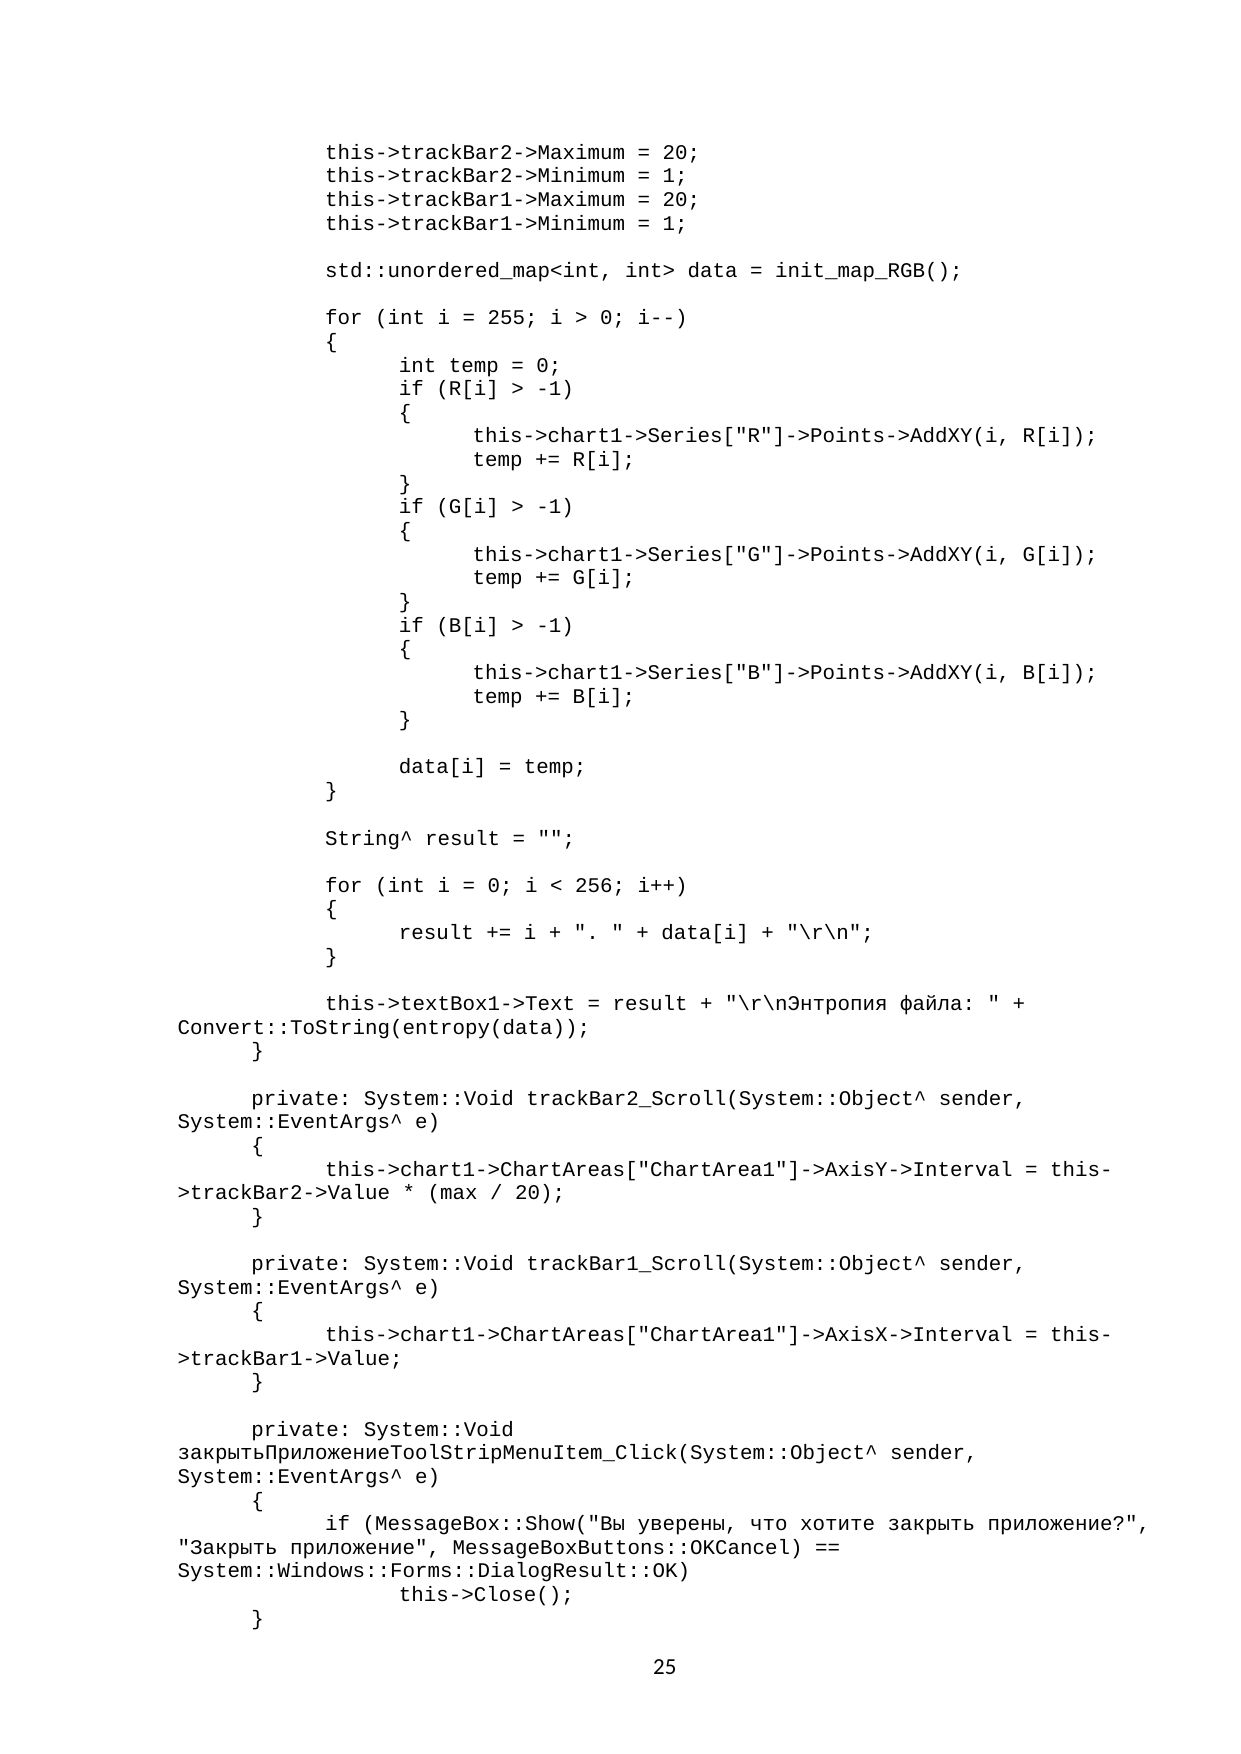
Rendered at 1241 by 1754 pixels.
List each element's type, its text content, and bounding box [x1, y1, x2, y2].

text private: System::Void trackBar2_Scroll(System::Object^ sender, System::EventArgs^ e) [177, 1088, 1152, 1135]
text this->chart1->Series["R"]->Points->AddXY(i, R[i]); [177, 426, 1152, 449]
text if (G[i] > -1) [177, 496, 1152, 520]
text } [177, 1206, 1152, 1229]
text this->chart1->ChartAreas["ChartArea1"]->AxisX->Interval = this->trackBar1->Value; [177, 1324, 1152, 1371]
text { [177, 1489, 1152, 1513]
text result += i + ". " + data[i] + "\r\n"; [177, 922, 1152, 946]
text this->trackBar1->Maximum = 20; [177, 189, 1152, 213]
text this->chart1->ChartAreas["ChartArea1"]->AxisY->Interval = this->trackBar2->Value * (max / 20); [177, 1158, 1152, 1206]
text this->chart1->Series["G"]->Points->AddXY(i, G[i]); [177, 544, 1152, 567]
text } [177, 1371, 1152, 1395]
text } [177, 709, 1152, 733]
text { [177, 1135, 1152, 1158]
text String^ result = ""; [177, 827, 1152, 851]
text this->trackBar2->Minimum = 1; [177, 165, 1152, 189]
text this->trackBar1->Minimum = 1; [177, 213, 1152, 236]
text } [177, 780, 1152, 804]
text { [177, 898, 1152, 922]
text this->textBox1->Text = result + "\r\nЭнтропия файла: " + Convert::ToString(entropy(data)); [177, 993, 1152, 1040]
text private: System::Void trackBar1_Scroll(System::Object^ sender, System::EventArgs^ e) [177, 1253, 1152, 1300]
text { [177, 1300, 1152, 1324]
text } [177, 946, 1152, 969]
text temp += G[i]; [177, 567, 1152, 591]
text } [177, 1040, 1152, 1064]
text temp += R[i]; [177, 449, 1152, 473]
text for (int i = 0; i < 256; i++) [177, 875, 1152, 898]
text { [177, 402, 1152, 426]
text { [177, 520, 1152, 544]
text std::unordered_map<int, int> data = init_map_RGB(); [177, 260, 1152, 284]
text { [177, 331, 1152, 354]
text { [177, 638, 1152, 662]
text } [177, 1608, 1152, 1631]
text private: System::Void закрытьПриложениеToolStripMenuItem_Click(System::Object^ sender, System::EventArgs^ e) [177, 1419, 1152, 1489]
text if (R[i] > -1) [177, 378, 1152, 402]
text } [177, 591, 1152, 615]
text this->trackBar2->Maximum = 20; [177, 142, 1152, 165]
text } [177, 473, 1152, 496]
text for (int i = 255; i > 0; i--) [177, 307, 1152, 331]
text if (B[i] > -1) [177, 615, 1152, 638]
text data[i] = temp; [177, 757, 1152, 780]
text temp += B[i]; [177, 686, 1152, 709]
text if (MessageBox::Show("Вы уверены, что хотите закрыть приложение?", "Закрыть приложение", MessageBoxButtons::OKCancel) == System::Windows::Forms::DialogResult::OK) [177, 1513, 1152, 1584]
text int temp = 0; [177, 354, 1152, 378]
text this->chart1->Series["B"]->Points->AddXY(i, B[i]); [177, 662, 1152, 686]
text this->Close(); [177, 1584, 1152, 1608]
